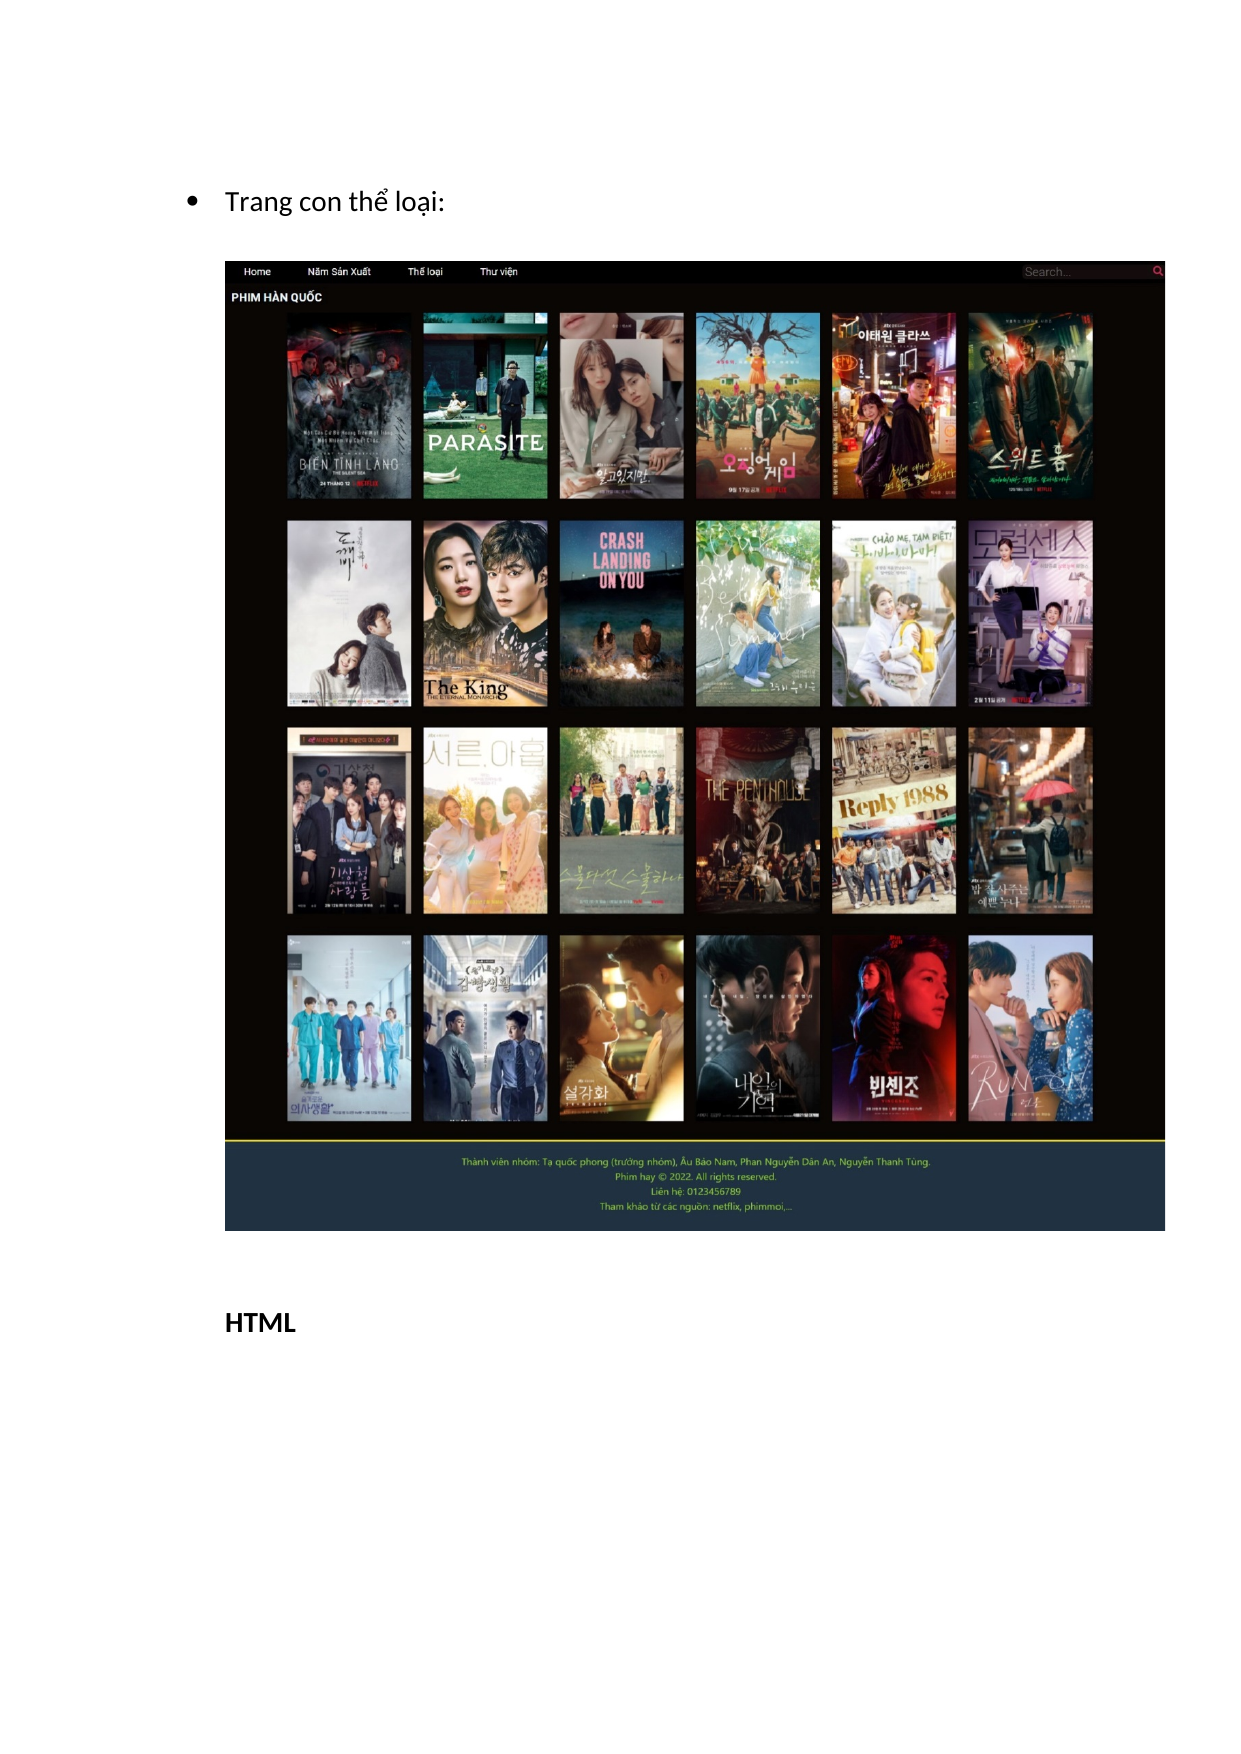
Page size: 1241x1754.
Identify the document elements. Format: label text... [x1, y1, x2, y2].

list HTML [225, 1304, 1090, 1340]
picture [225, 261, 1166, 1231]
list Trang con thể loại: [187, 183, 1090, 219]
